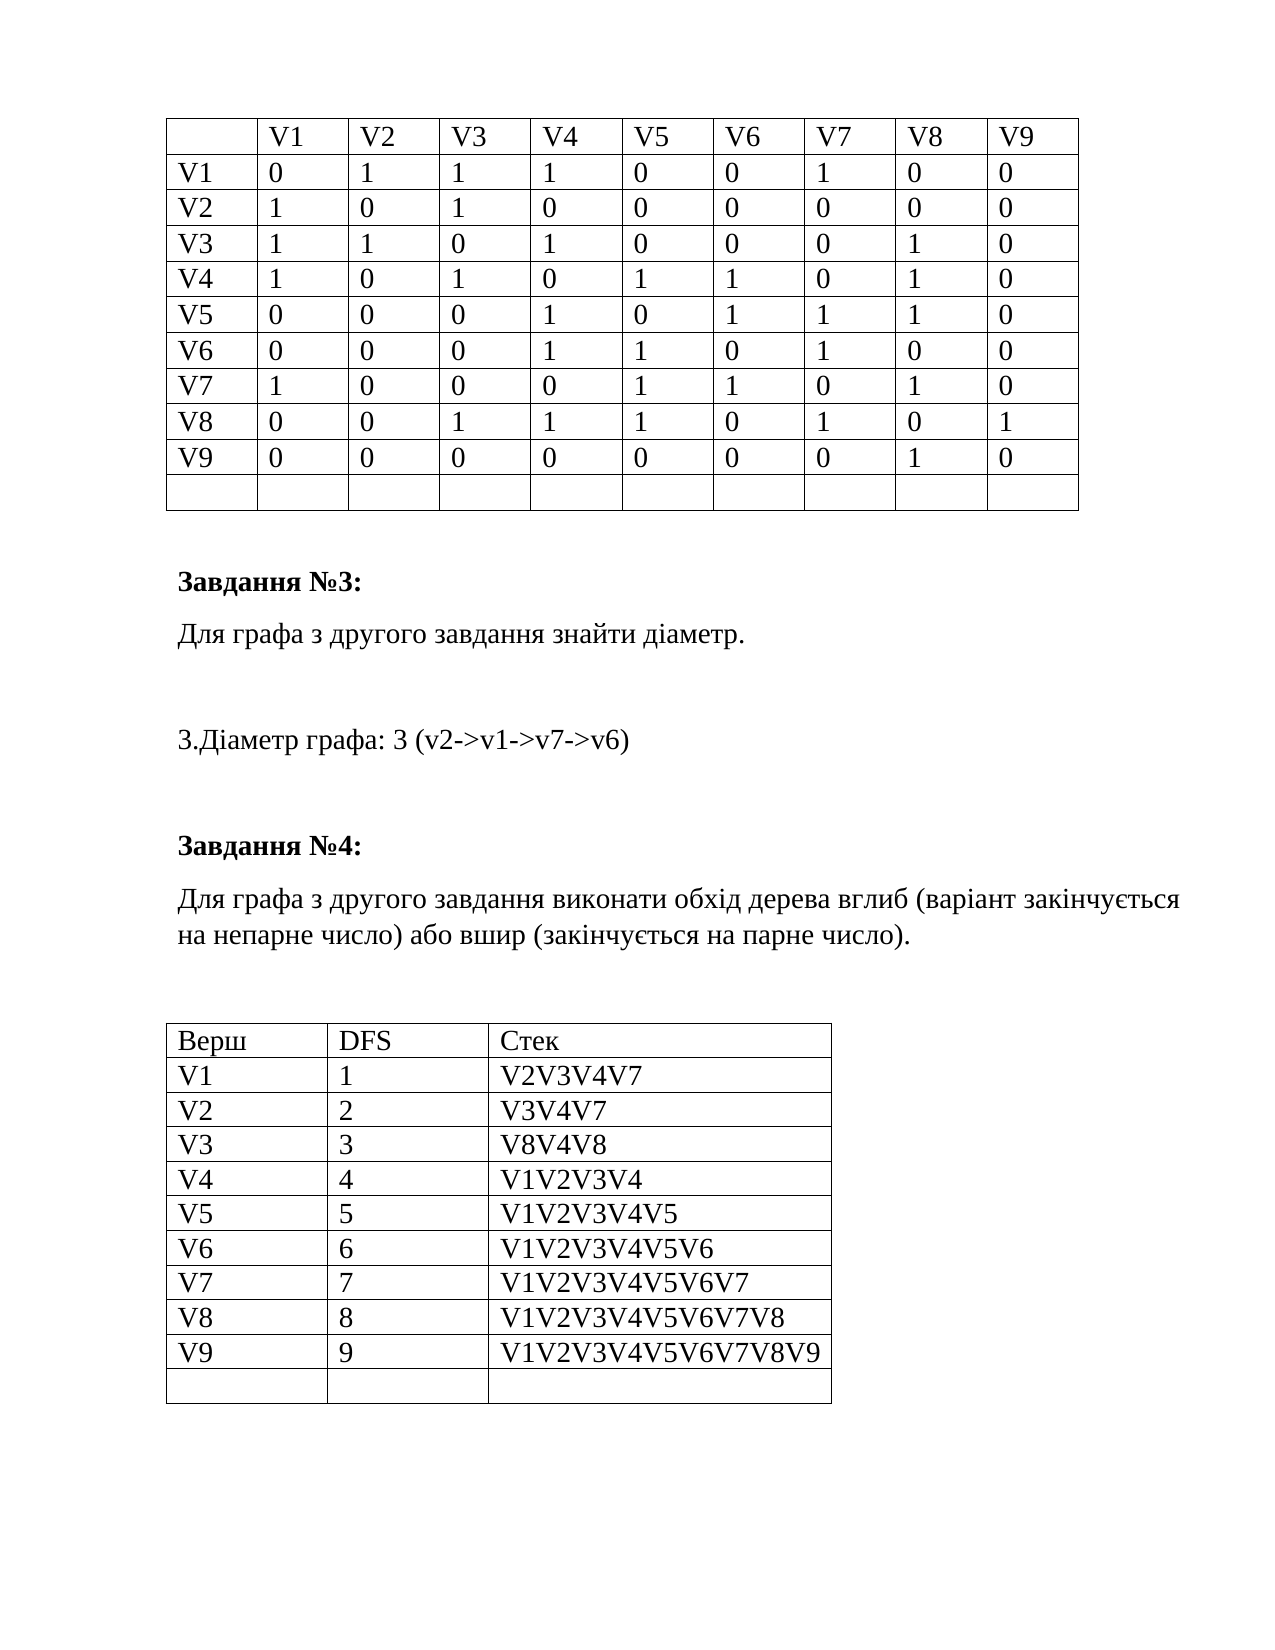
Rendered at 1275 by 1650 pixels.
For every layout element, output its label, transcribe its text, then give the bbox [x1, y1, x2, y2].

table_cell [714, 475, 804, 510]
table_cell V6 [167, 333, 257, 367]
table_cell 0 [258, 333, 348, 367]
table_cell 0 [531, 440, 622, 474]
table_cell V1 [167, 1058, 327, 1092]
table_cell V4 [167, 262, 257, 296]
table_cell V9 [167, 1335, 327, 1368]
table_cell 1 [805, 155, 895, 189]
table_cell 1 [531, 333, 622, 367]
table_cell 0 [258, 155, 348, 189]
table_header V9 [988, 119, 1078, 154]
table_header V3 [440, 119, 530, 154]
table_cell 7 [328, 1266, 488, 1299]
table_cell 1 [896, 262, 987, 296]
table_cell [258, 475, 348, 510]
text 3.Діаметр графа: 3 (v2->v1->v7->v6) [177, 722, 1186, 756]
table_cell [440, 475, 530, 510]
table_cell V4 [167, 1162, 327, 1195]
table_cell 1 [440, 190, 530, 225]
table_cell 1 [440, 404, 530, 439]
table_cell [167, 1369, 327, 1403]
table_cell 0 [896, 155, 987, 189]
table_cell 1 [258, 262, 348, 296]
table_cell 1 [623, 369, 713, 403]
table_header V2 [349, 119, 439, 154]
table_cell 1 [531, 226, 622, 261]
table_cell 1 [440, 262, 530, 296]
table_cell 0 [623, 155, 713, 189]
table_cell 0 [988, 333, 1078, 367]
table_header V1 [258, 119, 348, 154]
table_header Стек [489, 1024, 831, 1057]
table_cell 1 [714, 297, 804, 332]
table_cell 1 [805, 333, 895, 367]
text Завдання №3: [177, 564, 1186, 597]
table_cell 0 [988, 155, 1078, 189]
table_cell 0 [988, 440, 1078, 474]
table_cell 0 [714, 333, 804, 367]
table_cell 0 [531, 262, 622, 296]
table_header V8 [896, 119, 987, 154]
table_cell 1 [258, 369, 348, 403]
text Для графа з другого завдання знайти діаметр. [177, 617, 1186, 650]
text Завдання №4: [177, 828, 1186, 861]
table_cell 0 [714, 190, 804, 225]
table_cell 0 [623, 297, 713, 332]
table_header V4 [531, 119, 622, 154]
table_cell 1 [349, 155, 439, 189]
table_cell 1 [440, 155, 530, 189]
table_cell 1 [623, 262, 713, 296]
table_cell 0 [440, 440, 530, 474]
table_cell 0 [988, 226, 1078, 261]
table_cell 0 [258, 297, 348, 332]
table_cell 0 [623, 226, 713, 261]
table_header Верш [167, 1024, 327, 1057]
table_cell [531, 475, 622, 510]
table_cell [489, 1369, 831, 1403]
table_cell 0 [349, 297, 439, 332]
table_header V5 [623, 119, 713, 154]
table_cell V2 [167, 1093, 327, 1126]
table_cell V2V3V4V7 [489, 1058, 831, 1092]
table_cell V1V2V3V4V5V6V7 [489, 1266, 831, 1299]
table_cell 8 [328, 1300, 488, 1334]
table_cell V1V2V3V4V5V6V7V8 [489, 1300, 831, 1334]
table_cell [328, 1369, 488, 1403]
table_cell [988, 475, 1078, 510]
table_cell 0 [440, 226, 530, 261]
table_cell 0 [258, 404, 348, 439]
table_cell 1 [714, 262, 804, 296]
table_cell V6 [167, 1231, 327, 1264]
table_cell 0 [440, 333, 530, 367]
table_cell 0 [349, 440, 439, 474]
table_cell 2 [328, 1093, 488, 1126]
table_header V7 [805, 119, 895, 154]
table_cell V1V2V3V4V5 [489, 1196, 831, 1230]
table_cell V2 [167, 190, 257, 225]
table_cell V8 [167, 1300, 327, 1334]
table_cell 0 [805, 369, 895, 403]
table_cell V5 [167, 1196, 327, 1230]
table_cell V3V4V7 [489, 1093, 831, 1126]
table_cell 1 [805, 404, 895, 439]
table_cell [896, 475, 987, 510]
table_cell 1 [896, 440, 987, 474]
table_cell [623, 475, 713, 510]
table_cell 6 [328, 1231, 488, 1264]
table_cell 0 [623, 440, 713, 474]
table_cell 1 [896, 226, 987, 261]
table_cell 0 [531, 190, 622, 225]
table_cell 1 [714, 369, 804, 403]
table_cell 4 [328, 1162, 488, 1195]
table_cell 0 [805, 440, 895, 474]
table_cell 0 [440, 297, 530, 332]
table_header DFS [328, 1024, 488, 1057]
table_header V6 [714, 119, 804, 154]
table_cell 0 [714, 226, 804, 261]
table_cell 1 [258, 190, 348, 225]
table_cell 1 [896, 297, 987, 332]
table_cell [805, 475, 895, 510]
table_cell V1V2V3V4 [489, 1162, 831, 1195]
table_cell 0 [896, 190, 987, 225]
table_cell V8 [167, 404, 257, 439]
table_cell 0 [805, 190, 895, 225]
table_cell 1 [896, 369, 987, 403]
table_cell 0 [349, 262, 439, 296]
table_cell V9 [167, 440, 257, 474]
table_cell 1 [531, 404, 622, 439]
table_cell 0 [349, 190, 439, 225]
table_cell V1V2V3V4V5V6V7V8V9 [489, 1335, 831, 1368]
table_cell 0 [440, 369, 530, 403]
table_cell 0 [988, 190, 1078, 225]
table_cell V3 [167, 226, 257, 261]
table_cell 0 [988, 297, 1078, 332]
table_cell 0 [988, 369, 1078, 403]
table_cell 0 [896, 333, 987, 367]
table_cell 0 [714, 155, 804, 189]
table_cell V8V4V8 [489, 1127, 831, 1161]
table_cell V1V2V3V4V5V6 [489, 1231, 831, 1264]
table_cell 0 [531, 369, 622, 403]
table_cell [349, 475, 439, 510]
table_cell V3 [167, 1127, 327, 1161]
table_cell 1 [349, 226, 439, 261]
table_cell 1 [531, 155, 622, 189]
table_cell 1 [623, 404, 713, 439]
table_cell 0 [988, 262, 1078, 296]
table_cell 0 [805, 262, 895, 296]
table_cell [167, 475, 257, 510]
table_cell 0 [805, 226, 895, 261]
table_cell 1 [258, 226, 348, 261]
table_cell 5 [328, 1196, 488, 1230]
table_cell 1 [623, 333, 713, 367]
table_cell 0 [896, 404, 987, 439]
table_cell 1 [531, 297, 622, 332]
table_cell 9 [328, 1335, 488, 1368]
table_cell 0 [349, 404, 439, 439]
table_cell 3 [328, 1127, 488, 1161]
table_cell V5 [167, 297, 257, 332]
table_header [167, 119, 257, 154]
table_cell 0 [714, 404, 804, 439]
table_cell 1 [988, 404, 1078, 439]
table_cell V7 [167, 1266, 327, 1299]
table_cell V7 [167, 369, 257, 403]
table_cell 1 [328, 1058, 488, 1092]
table_cell 0 [623, 190, 713, 225]
table_cell V1 [167, 155, 257, 189]
table_cell 0 [349, 369, 439, 403]
table_cell 0 [349, 333, 439, 367]
table_cell 1 [805, 297, 895, 332]
table_cell 0 [714, 440, 804, 474]
table_cell 0 [258, 440, 348, 474]
text Для графа з другого завдання виконати обхід дерева вглиб (варіант закінчується на непарне число) або вшир (закінчується на парне число). [177, 881, 1186, 950]
